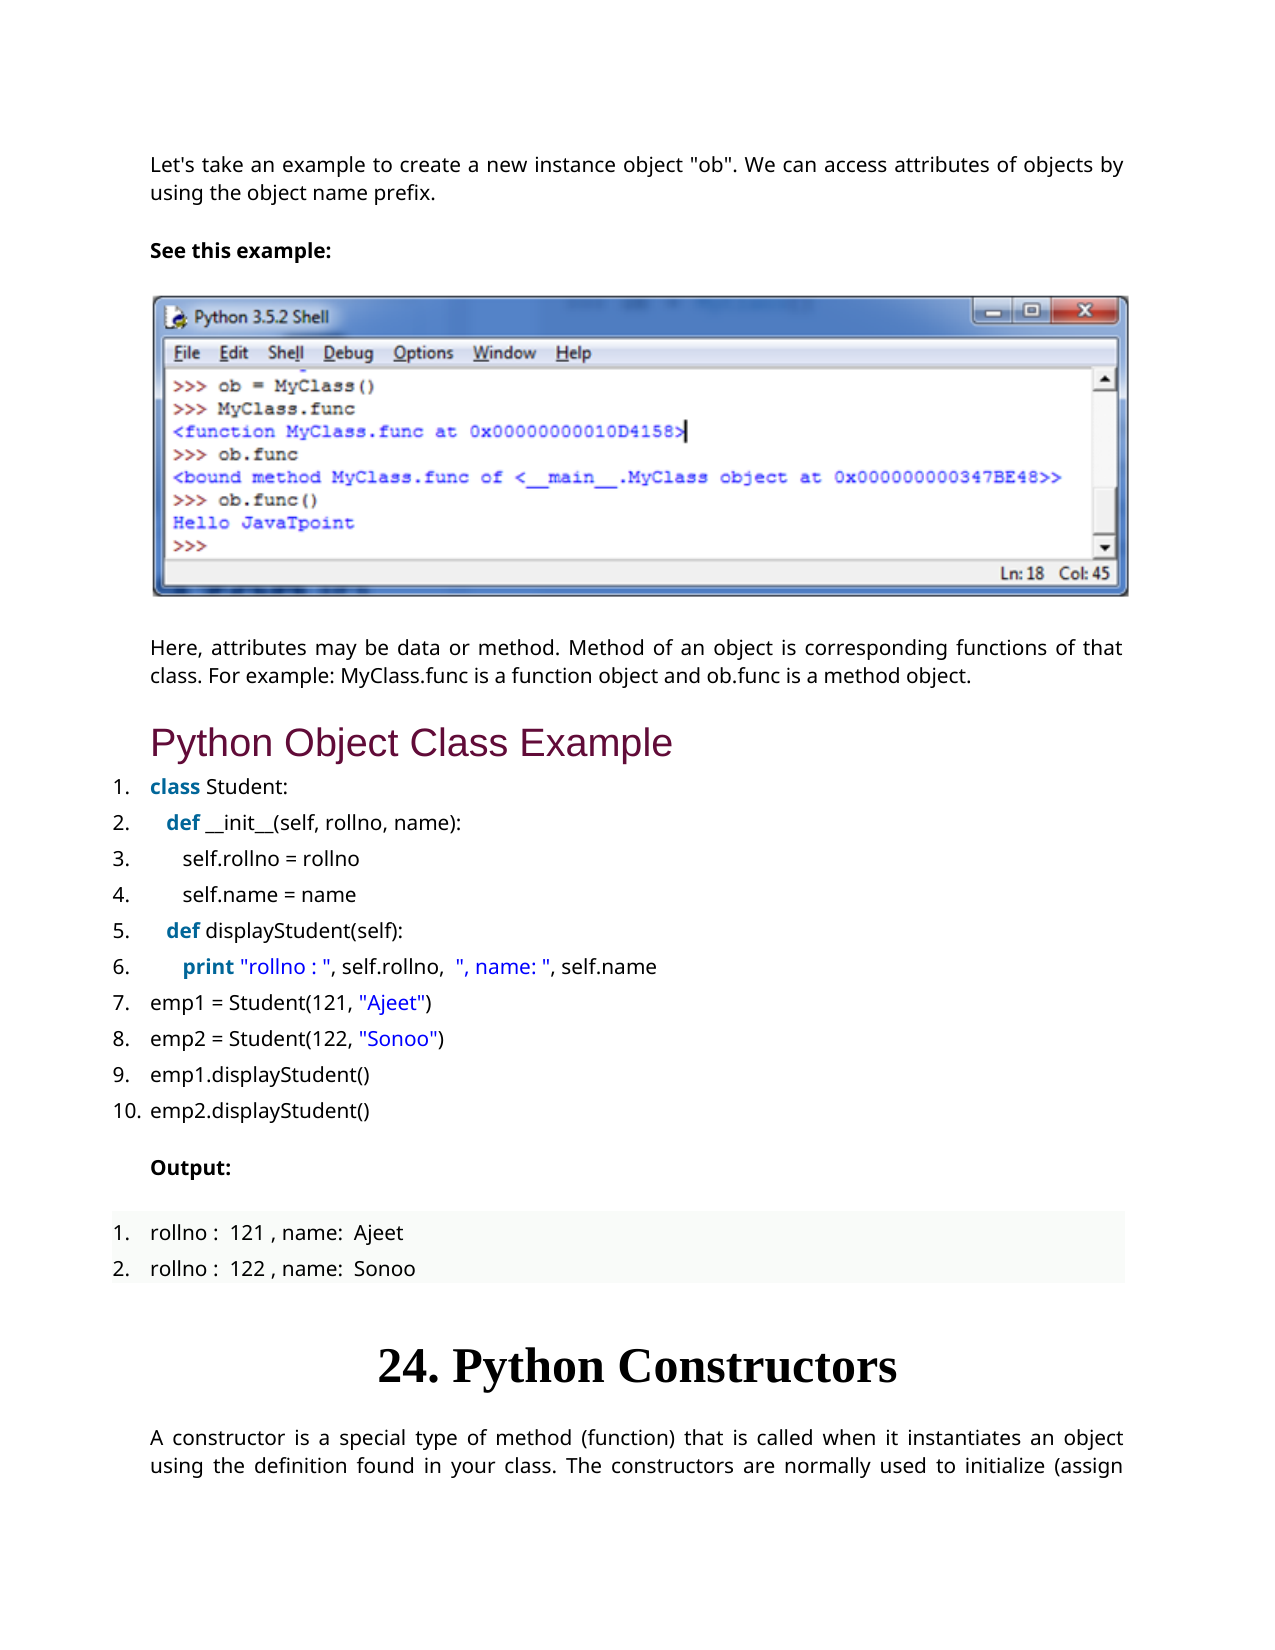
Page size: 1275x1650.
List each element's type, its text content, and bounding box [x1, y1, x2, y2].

list def __init__(self, rollno, name): [112, 801, 1125, 837]
list self.rollno = rollno [112, 837, 1125, 873]
list emp1 = Student(121, "Ajeet") [112, 981, 1125, 1016]
list rollno : 122 , name: Sonoo [112, 1247, 1125, 1283]
list emp2 = Student(122, "Sonoo") [112, 1016, 1125, 1052]
list emp1.displayStudent() [112, 1052, 1125, 1088]
text See this example: [150, 236, 1125, 264]
text Here, attributes may be data or method. Method of an object is corresponding functions of that class. For example: MyClass.func is a function object and ob.func is a method object. [150, 633, 1125, 690]
subtitle 24. Python Constructors [150, 1336, 1125, 1393]
subtitle Python Object Class Example [150, 719, 1125, 765]
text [150, 1423, 1125, 1479]
text Let's take an example to create a new instance object "ob". We can access attributes of objects by using the object name prefix. [150, 150, 1125, 207]
list print "rollno : ", self.rollno, ", name: ", self.name [112, 944, 1125, 981]
list self.name = name [112, 873, 1125, 909]
text Output: [150, 1153, 1125, 1182]
list rollno : 121 , name: Ajeet [112, 1211, 1125, 1247]
picture [150, 293, 1132, 600]
list emp2.displayStudent() [112, 1088, 1125, 1124]
list def displayStudent(self): [112, 909, 1125, 944]
list class Student: [112, 765, 1125, 801]
